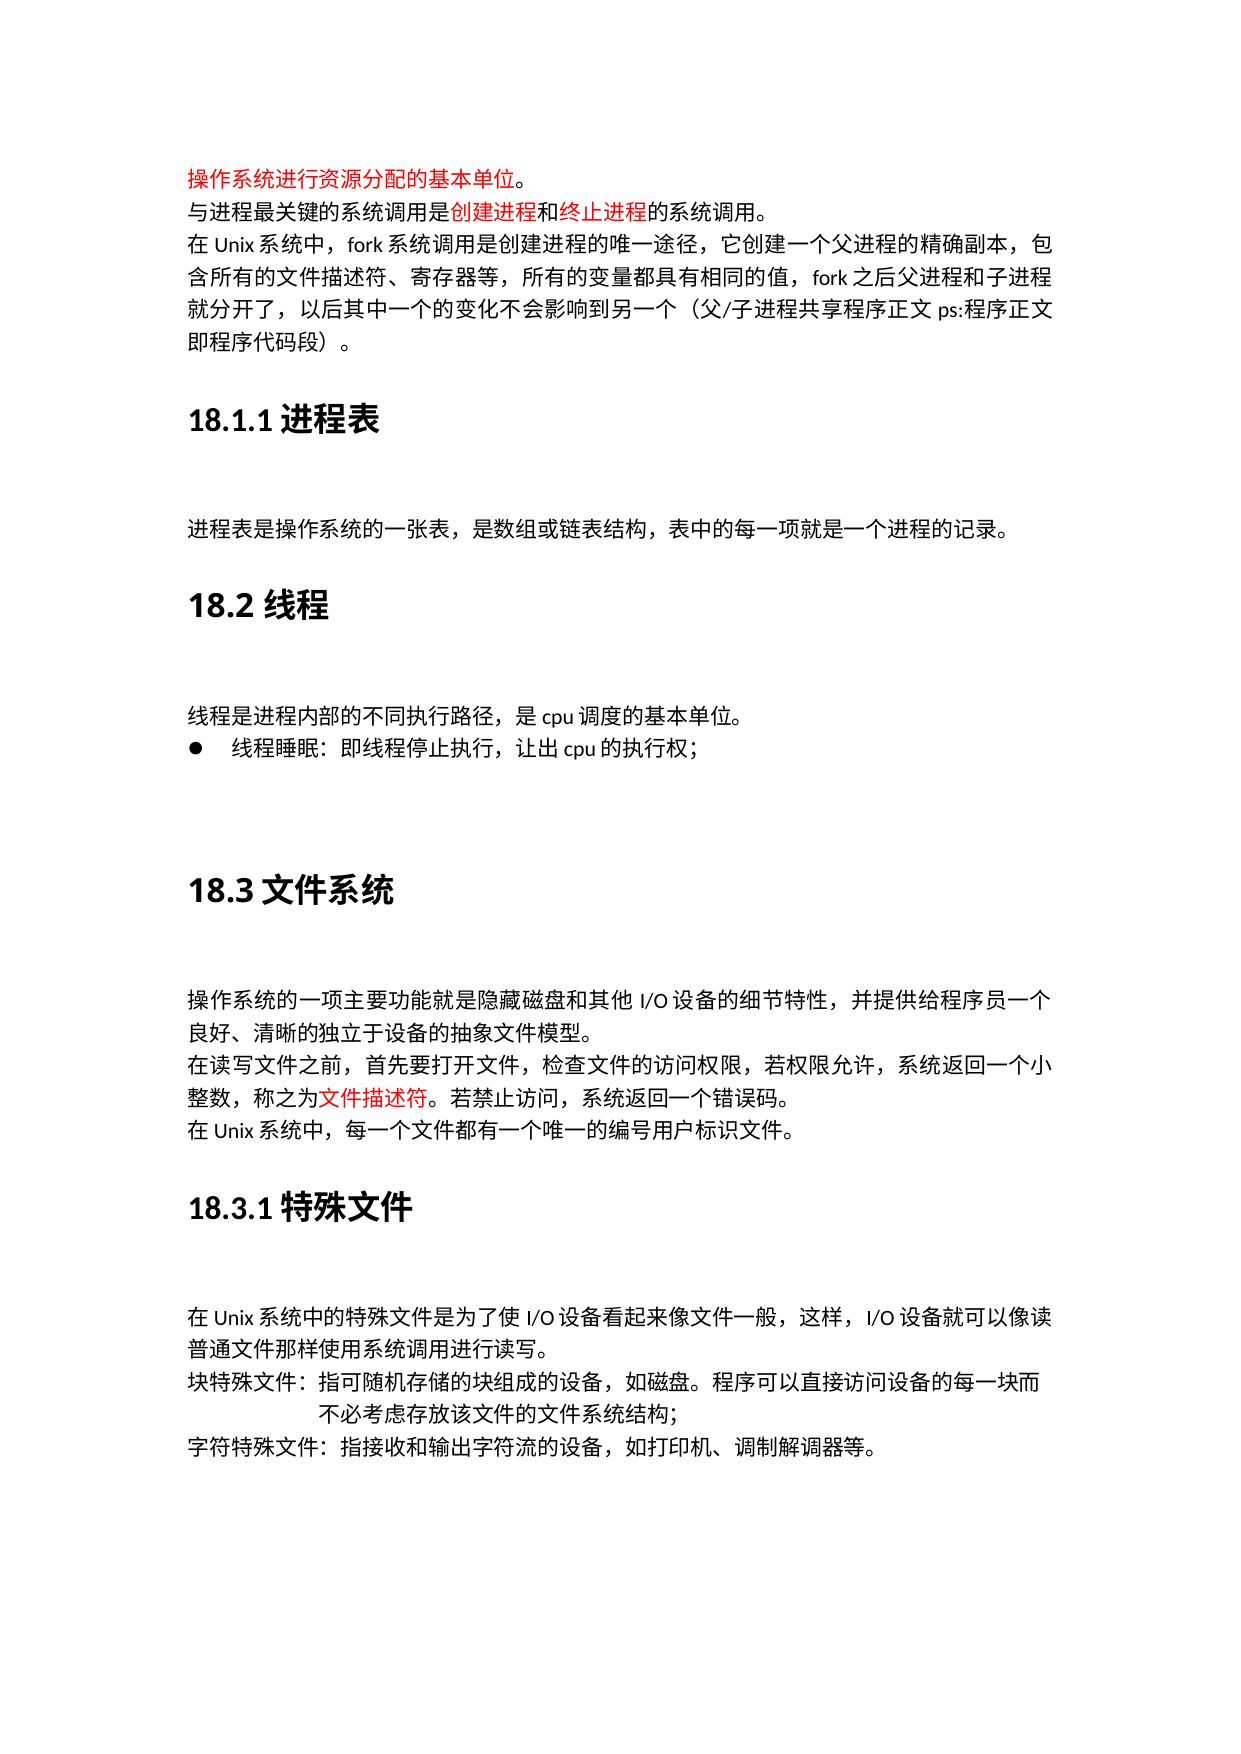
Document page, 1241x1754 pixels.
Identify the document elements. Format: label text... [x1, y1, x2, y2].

text 字符特殊文件：指接收和输出字符流的设备，如打印机、调制解调器等。 [187, 1429, 1053, 1462]
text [187, 162, 1053, 194]
text 在Unix系统中的特殊文件是为了使I/O设备看起来像文件一般，这样，I/O设备就可以像读普通文件那样使用系统调用进行读写。 [187, 1299, 1053, 1364]
subtitle 18.1.1 进程表 [187, 384, 1053, 449]
subtitle 18.3文件系统 [187, 855, 1053, 920]
subtitle 18.2 线程 [187, 571, 1053, 636]
text 操作系统的一项主要功能就是隐藏磁盘和其他I/O设备的细节特性，并提供给程序员一个良好、清晰的独立于设备的抽象文件模型。 [187, 983, 1053, 1048]
text 进程表是操作系统的一张表，是数组或链表结构，表中的每一项就是一个进程的记录。 [187, 511, 1053, 544]
list 线程睡眠：即线程停止执行，让出cpu的执行权； [187, 731, 1053, 763]
text 与进程最关键的系统调用是创建进程和终止进程的系统调用。 [187, 194, 1053, 227]
text 线程是进程内部的不同执行路径，是cpu调度的基本单位。 [187, 698, 1053, 731]
text 块特殊文件：指可随机存储的块组成的设备，如磁盘。程序可以直接访问设备的每一块而 [187, 1364, 1053, 1397]
text 不必考虑存放该文件的文件系统结构； [187, 1397, 1053, 1429]
subtitle 18.3.1 特殊文件 [187, 1172, 1053, 1237]
text 在读写文件之前，首先要打开文件，检查文件的访问权限，若权限允许，系统返回一个小整数，称之为文件描述符。若禁止访问，系统返回一个错误码。 [187, 1048, 1053, 1113]
text 在Unix系统中，每一个文件都有一个唯一的编号用户标识文件。 [187, 1113, 1053, 1145]
text 在Unix系统中，fork系统调用是创建进程的唯一途径，它创建一个父进程的精确副本，包含所有的文件描述符、寄存器等，所有的变量都具有相同的值，fork之后父进程和子进程就分开了，以后其中一个的变化不会影响到另一个（父/子进程共享程序正文 ps:程序正文即程序代码段）。 [187, 227, 1053, 357]
